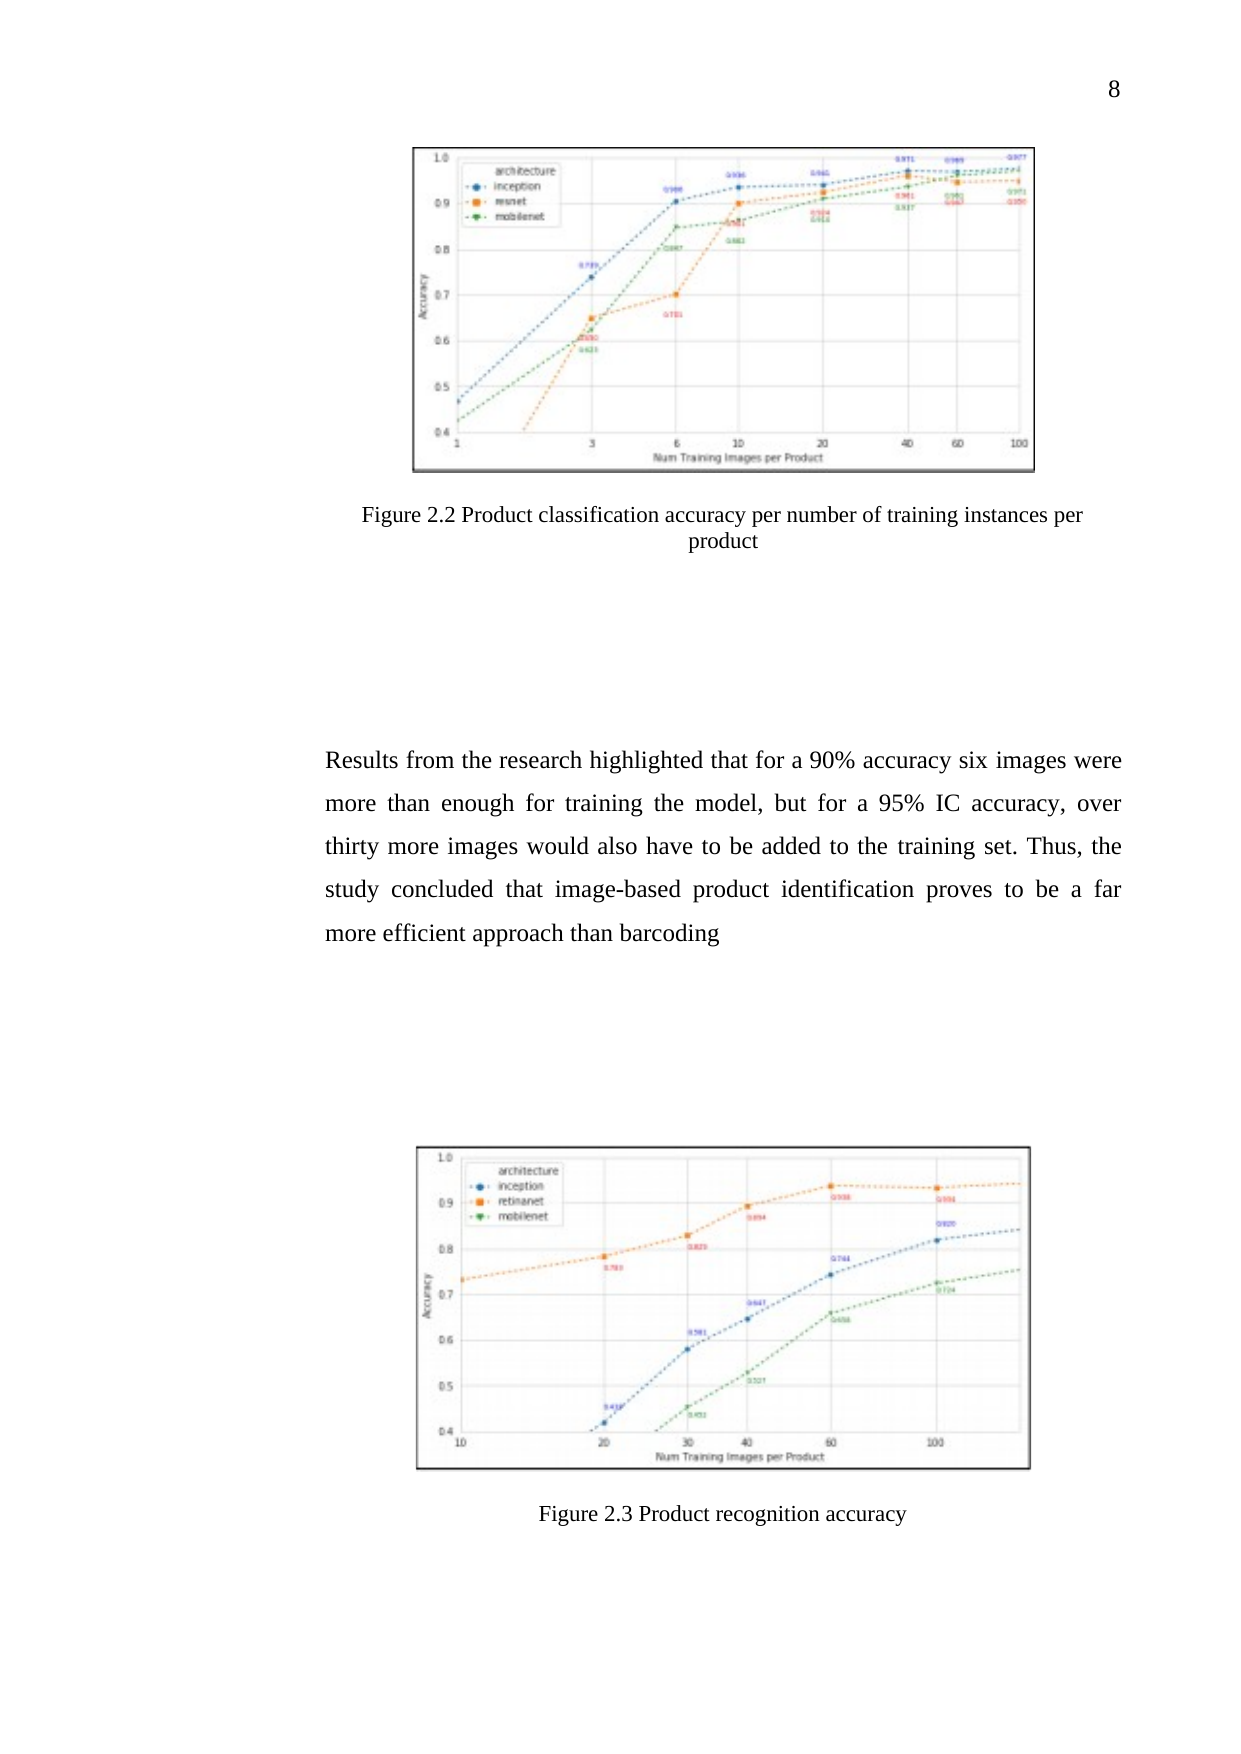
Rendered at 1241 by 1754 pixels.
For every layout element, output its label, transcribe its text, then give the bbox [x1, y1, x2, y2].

picture [411, 147, 1035, 473]
picture [415, 1145, 1032, 1472]
text Figure 2.3 Product recognition accuracy [325, 1500, 1120, 1527]
text Results from the research highlighted that for a 90% accuracy six images were more than enough for training the model, but for a 95% IC accuracy, over thirty more images would also have to be added to the training set. Thus, the study concluded that image-based product identification proves to be a far more efficient approach than barcoding [325, 745, 1122, 946]
text Figure 2.2 Product classification accuracy per number of training instances per product [325, 501, 1120, 554]
